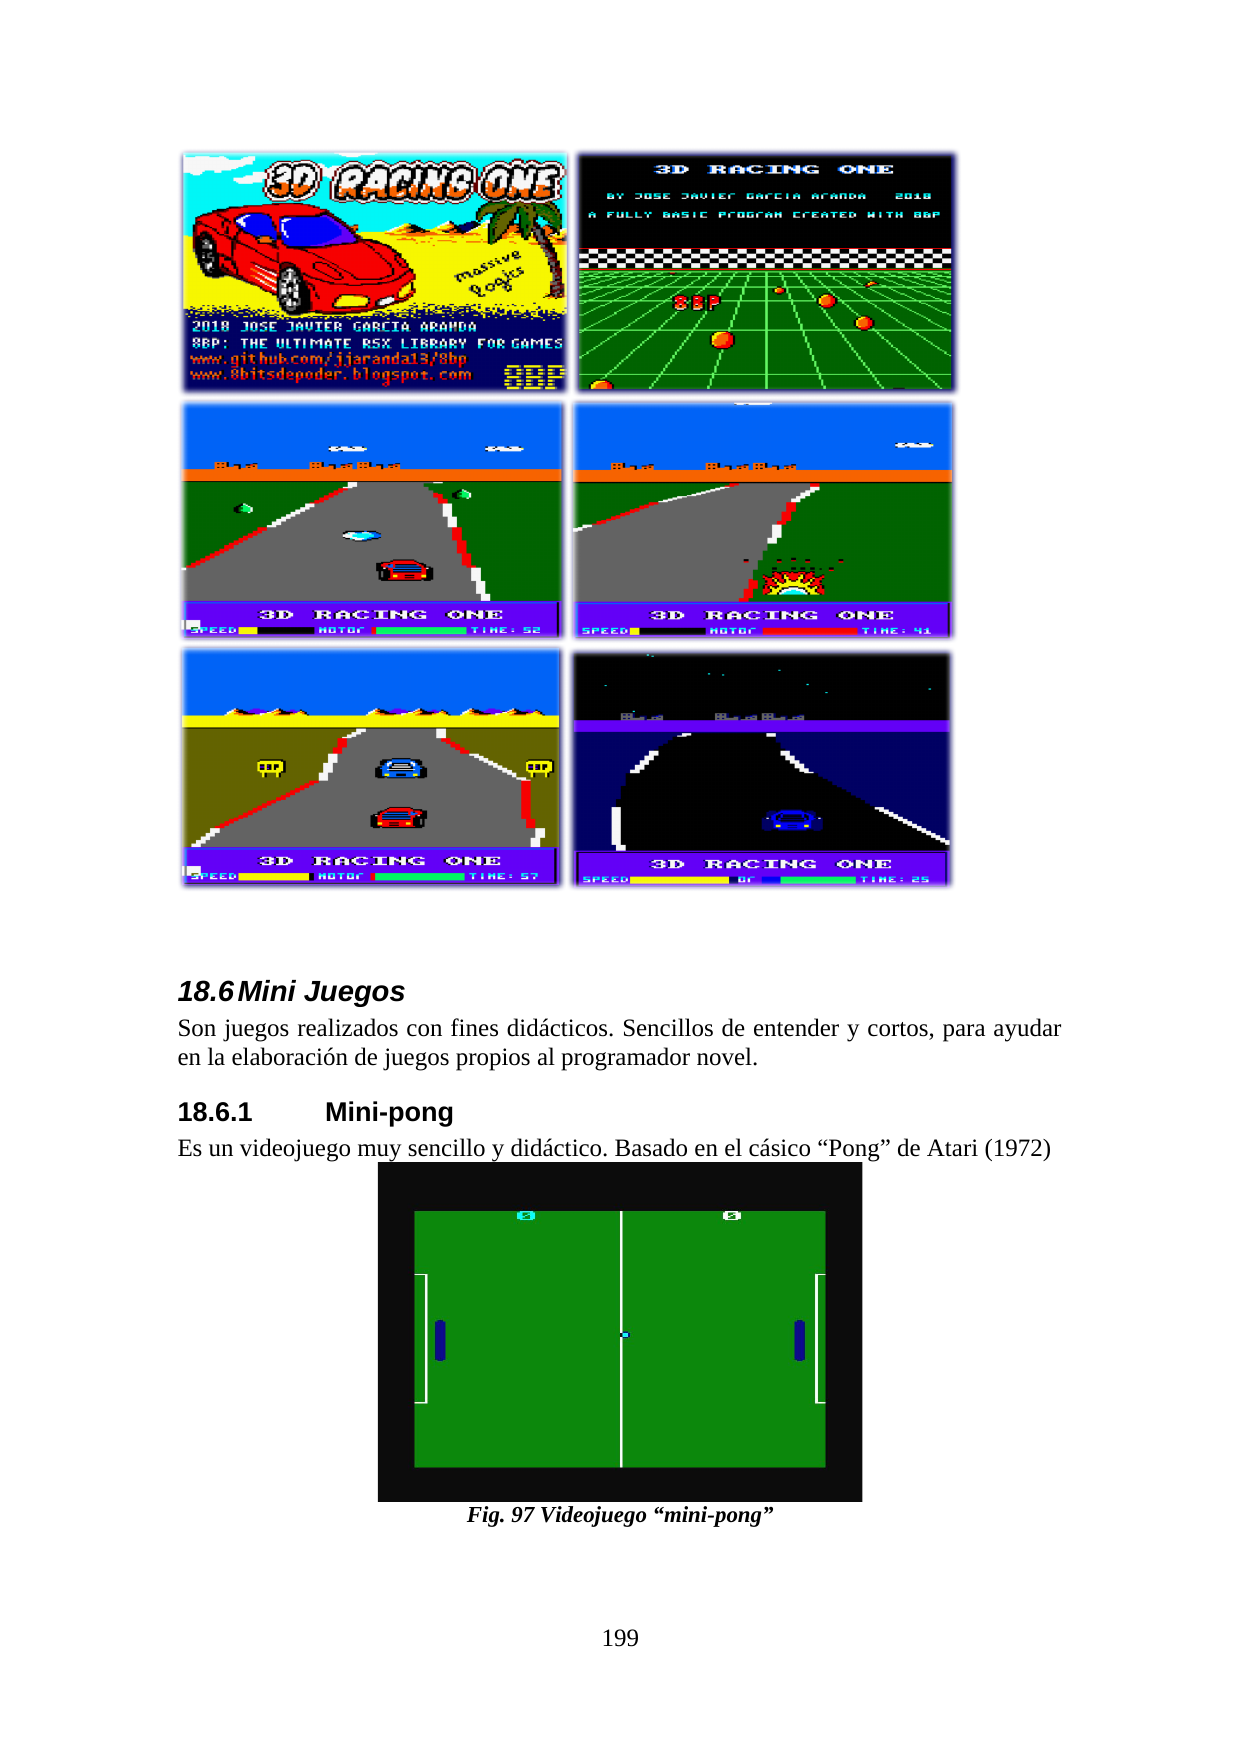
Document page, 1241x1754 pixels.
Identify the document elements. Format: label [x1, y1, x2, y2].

picture [578, 407, 949, 634]
picture [581, 157, 952, 388]
picture [187, 653, 557, 882]
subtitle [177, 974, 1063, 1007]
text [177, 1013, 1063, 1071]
picture [187, 407, 559, 634]
picture [377, 1162, 863, 1502]
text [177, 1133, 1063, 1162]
picture [187, 158, 562, 388]
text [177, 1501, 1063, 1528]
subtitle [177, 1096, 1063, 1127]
picture [576, 656, 947, 882]
